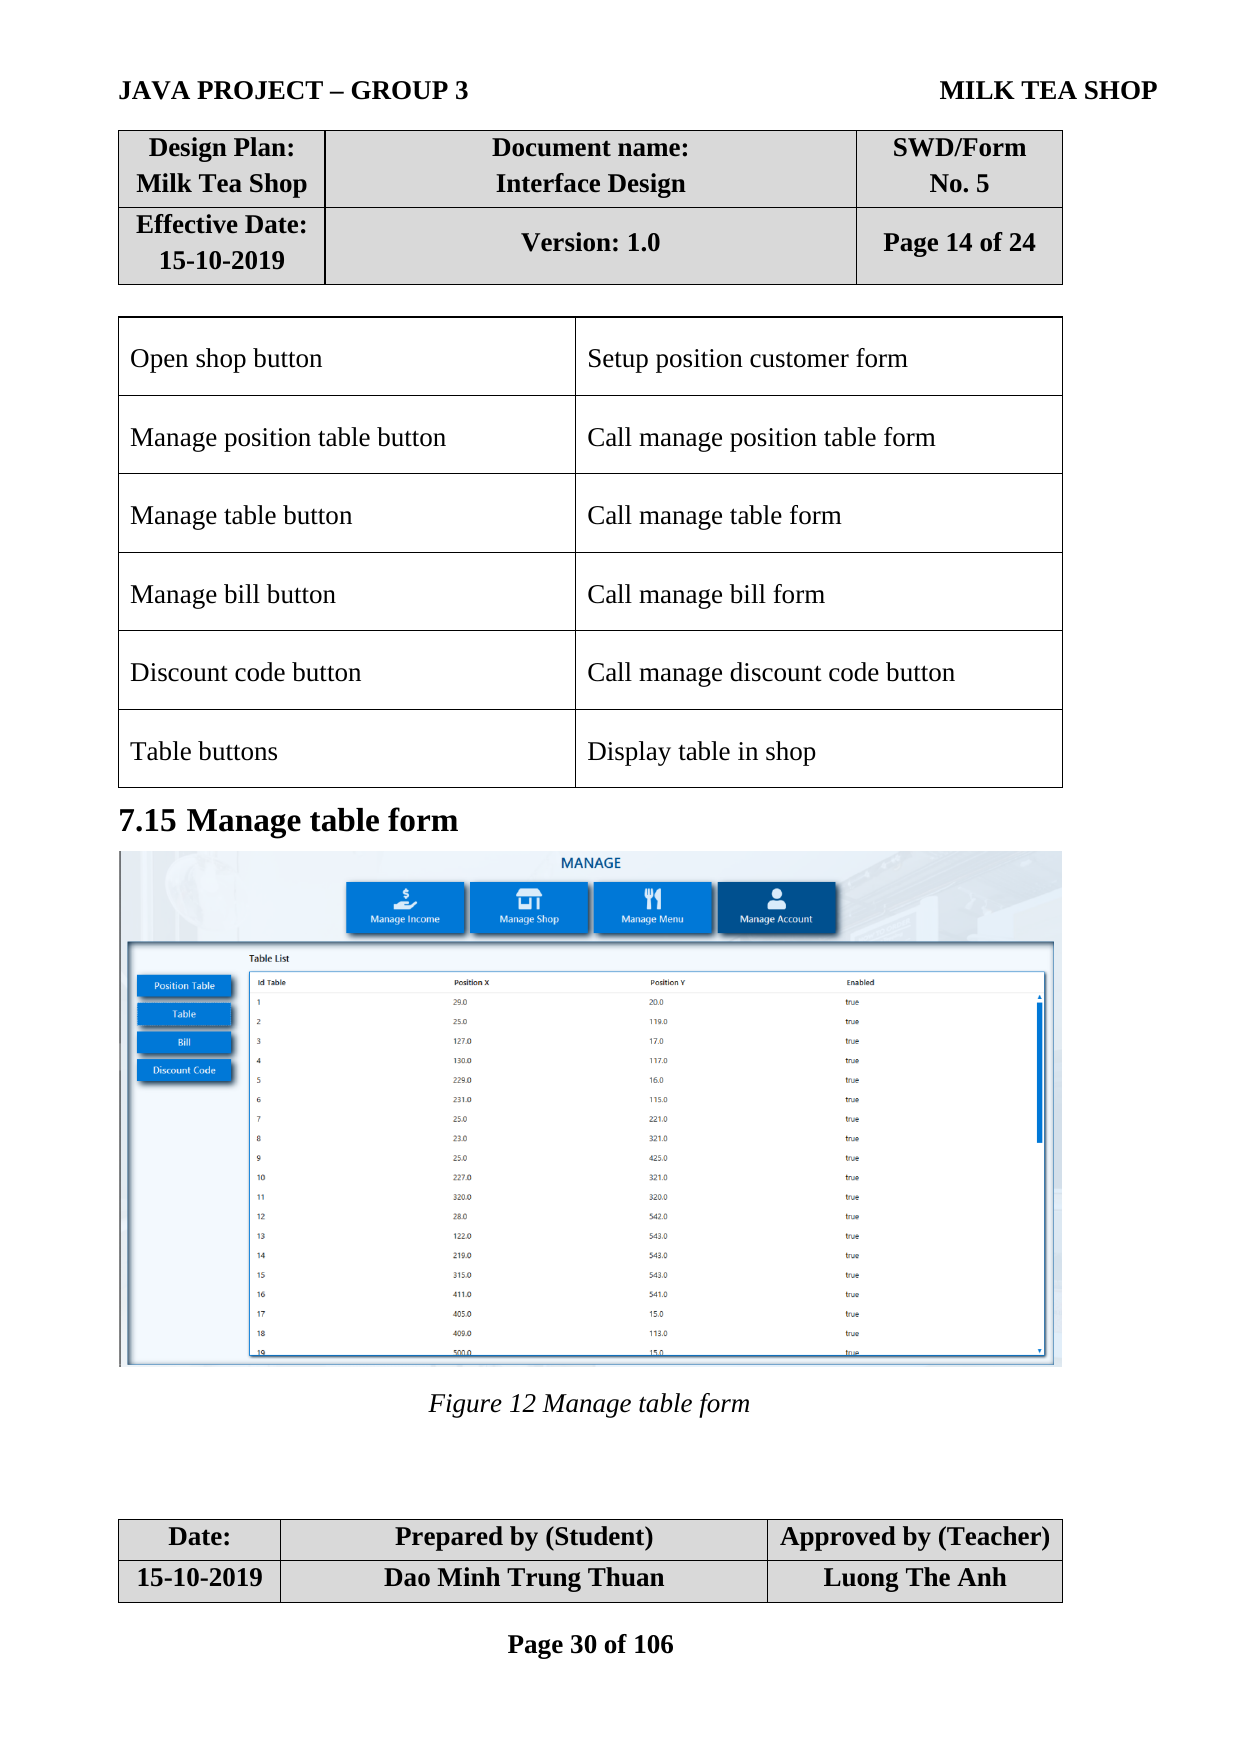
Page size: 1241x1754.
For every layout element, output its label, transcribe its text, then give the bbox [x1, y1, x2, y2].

table_cell Manage bill button [119, 553, 575, 630]
table_cell Display table in shop [576, 710, 1062, 787]
table_cell Call manage table form [576, 474, 1062, 552]
table_cell Call manage bill form [576, 553, 1062, 630]
table_cell Call manage position table form [576, 396, 1062, 473]
picture [119, 851, 1062, 1367]
table_cell Manage table button [119, 474, 575, 552]
table_cell Discount code button [119, 631, 575, 708]
table_cell Table buttons [119, 710, 575, 787]
table_cell Call manage discount code button [576, 631, 1062, 708]
table_header Setup position customer form [576, 318, 1062, 395]
table_header Open shop button [119, 318, 575, 395]
table_cell Manage position table button [119, 396, 575, 473]
subtitle Manage table form [118, 801, 1063, 839]
